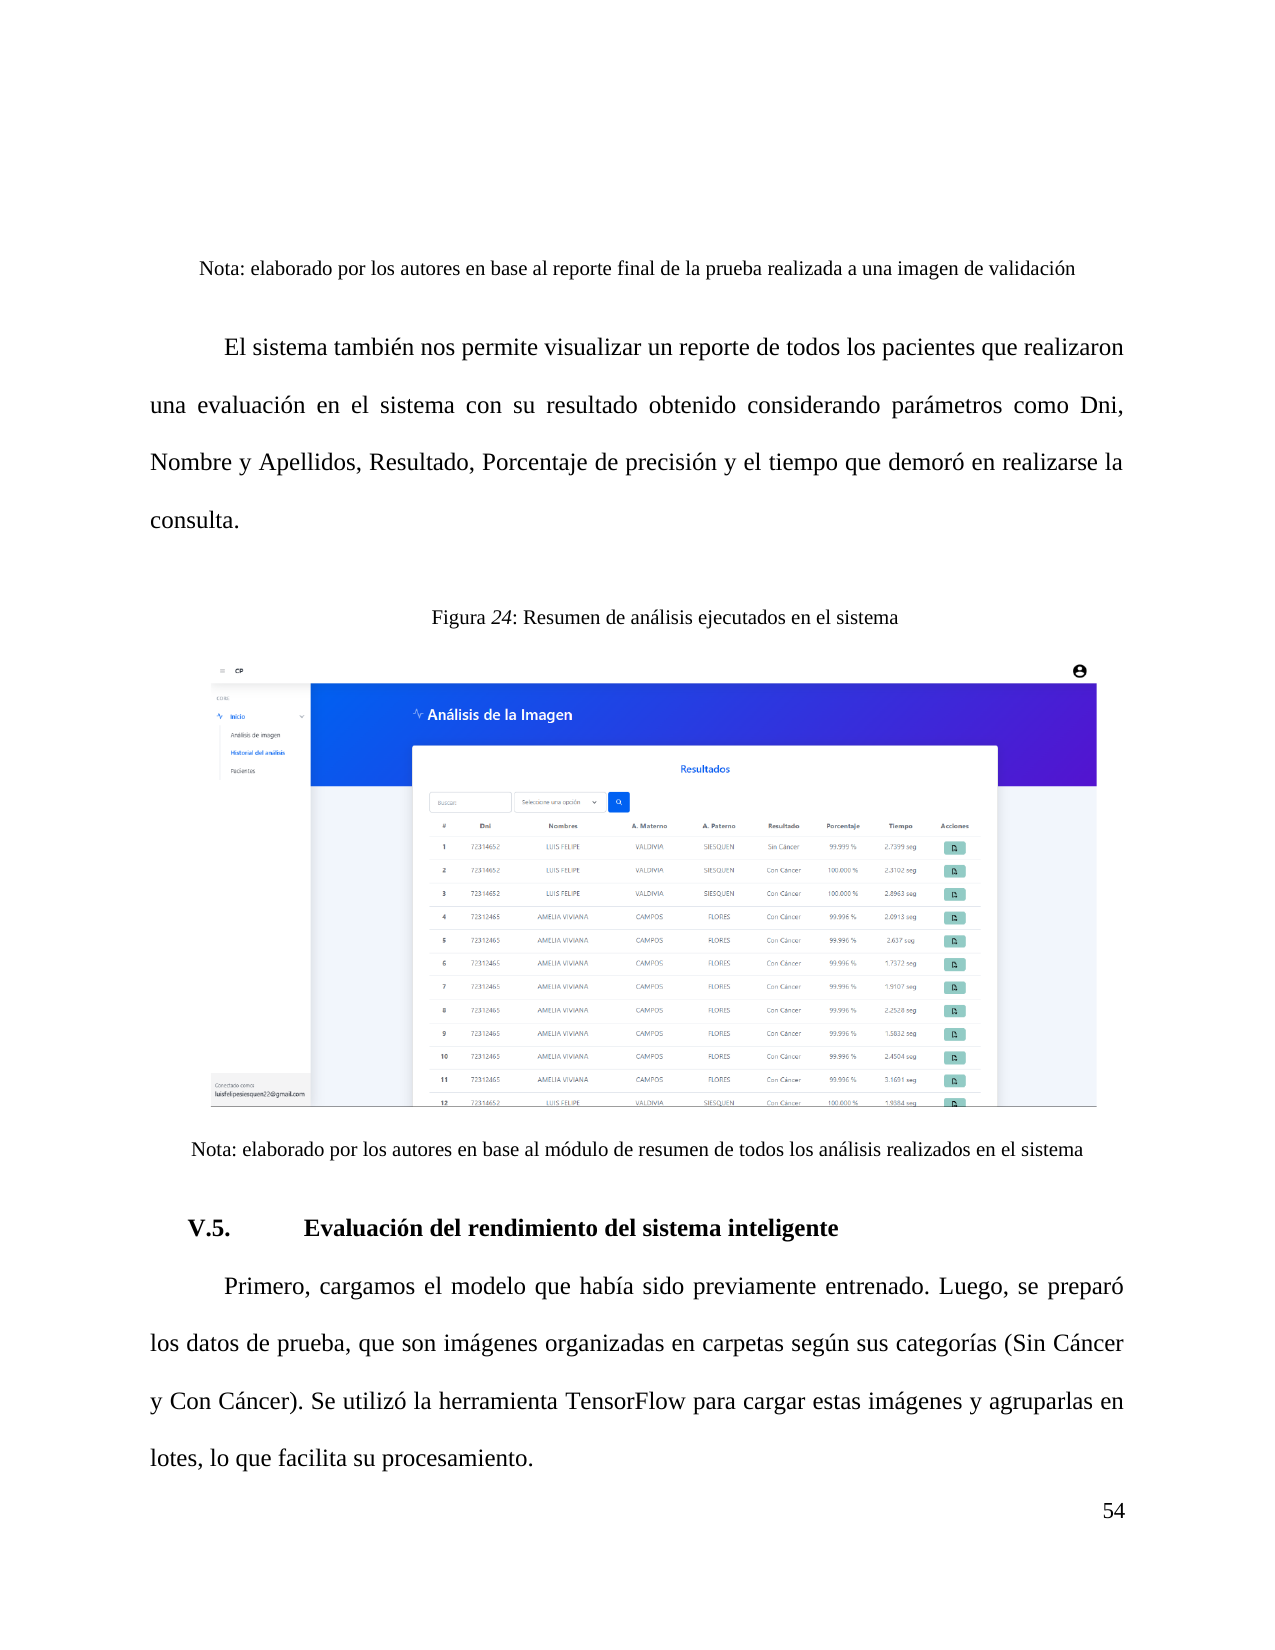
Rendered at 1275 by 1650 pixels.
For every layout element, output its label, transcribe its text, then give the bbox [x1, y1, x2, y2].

text Nota: elaborado por los autores en base al reporte final de la prueba realizada a una imagen de validación [150, 255, 1125, 279]
text El sistema también nos permite visualizar un reporte de todos los pacientes que realizaron una evaluación en el sistema con su resultado obtenido considerando parámetros como Dni, Nombre y Apellidos, Resultado, Porcentaje de precisión y el tiempo que demoró en realizarse la consulta. [150, 332, 1125, 533]
subtitle Evaluación del rendimiento del sistema inteligente [187, 1213, 1125, 1242]
text Primero, cargamos el modelo que había sido previamente entrenado. Luego, se preparó los datos de prueba, que son imágenes organizadas en carpetas según sus categorías (Sin Cáncer y Con Cáncer). Se utilizó la herramienta TensorFlow para cargar estas imágenes y agruparlas en lotes, lo que facilita su procesamiento. [150, 1271, 1125, 1472]
text Nota: elaborado por los autores en base al módulo de resumen de todos los análisis realizados en el sistema [150, 1136, 1125, 1161]
picture [210, 661, 1097, 1107]
